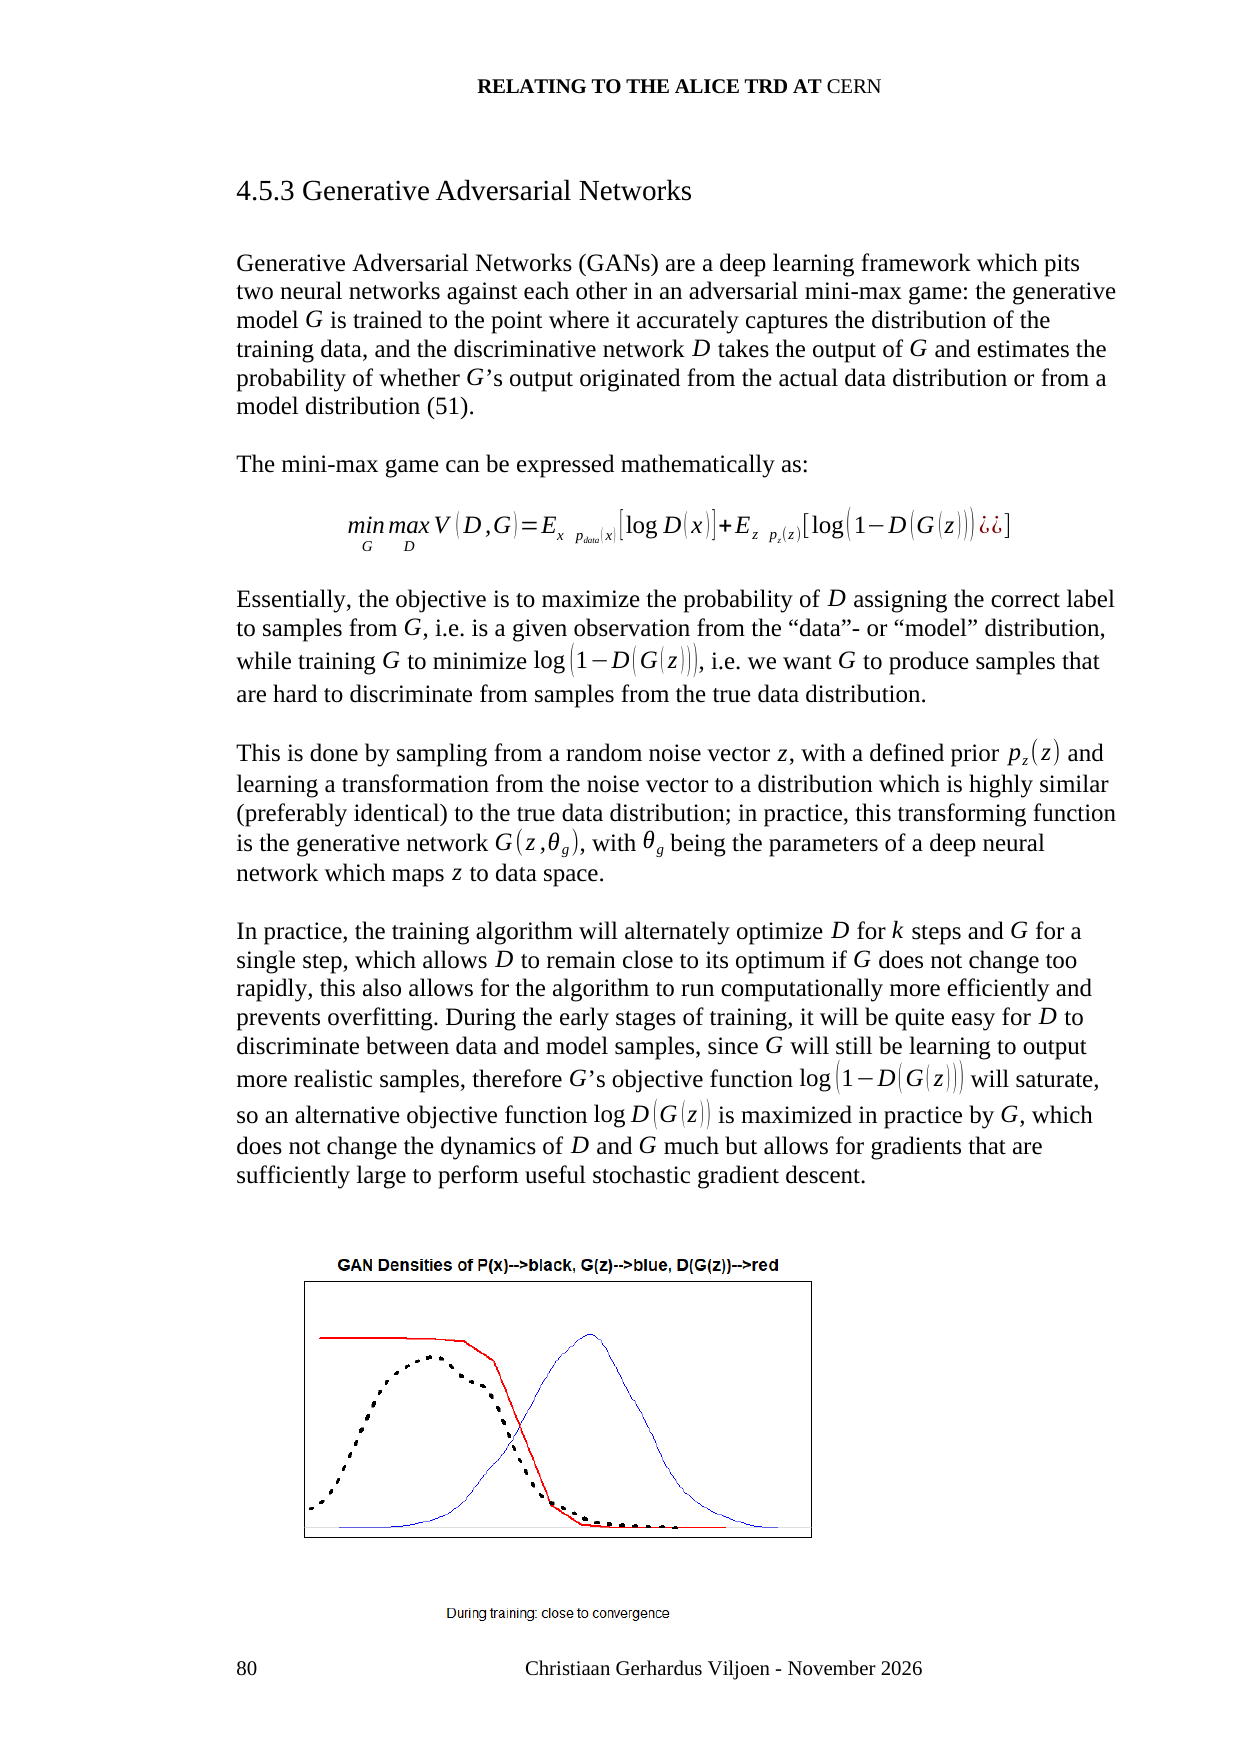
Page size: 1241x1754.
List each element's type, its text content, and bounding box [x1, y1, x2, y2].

picture [236, 1246, 846, 1622]
subtitle Generative Adversarial Networks [236, 173, 1122, 206]
text The mini-max game can be expressed mathematically as: [236, 449, 1122, 478]
text Generative Adversarial Networks (GANs) are a deep learning framework which pits two neural networks against each other in an adversarial mini-max game: the generative model is trained to the point where it accurately captures the distribution of the training data, and the discriminative network takes the output of and estimates the probability of whether ’s output originated from the actual data distribution or from a model distribution . [236, 248, 1122, 420]
text In practice, the training algorithm will alternately optimize for steps and for a single step, which allows to remain close to its optimum if does not change too rapidly, this also allows for the algorithm to run computationally more efficiently and prevents overfitting. During the early stages of training, it will be quite easy for to discriminate between data and model samples, since will still be learning to output more realistic samples, therefore ’s objective function will saturate, so an alternative objective function is maximized in practice by , which does not change the dynamics of and much but allows for gradients that are sufficiently large to perform useful stochastic gradient descent. [236, 916, 1122, 1189]
text This is done by sampling from a random noise vector , with a defined prior and learning a transformation from the noise vector to a distribution which is highly similar (preferably identical) to the true data distribution; in practice, this transforming function is the generative network , with being the parameters of a deep neural network which maps to data space. [236, 737, 1122, 887]
text Essentially, the objective is to maximize the probability of assigning the correct label to samples from , i.e. is a given observation from the “data”- or “model” distribution, while training to minimize , i.e. we want to produce samples that are hard to discriminate from samples from the true data distribution. [236, 584, 1122, 708]
